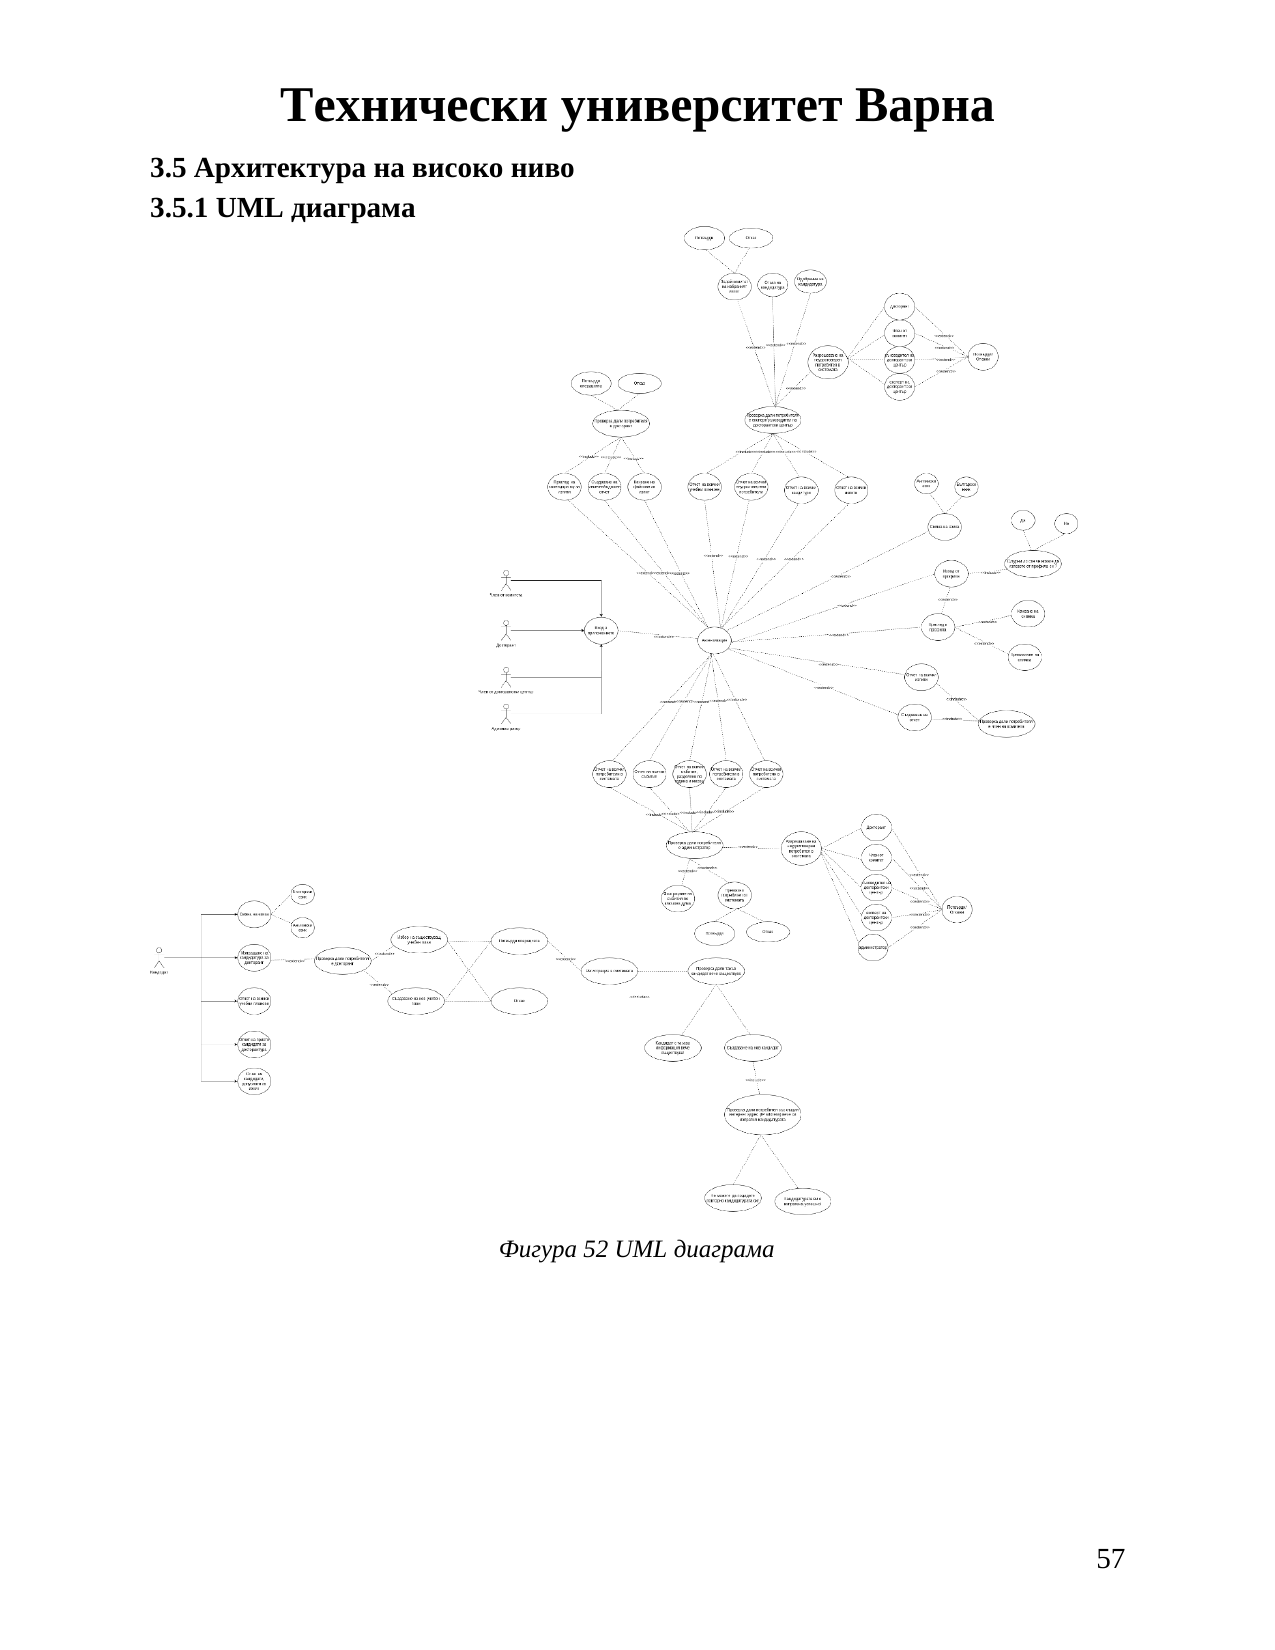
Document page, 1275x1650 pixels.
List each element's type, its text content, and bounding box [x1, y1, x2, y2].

subtitle 3.5.1 UML диаграма [150, 190, 1125, 224]
picture [150, 226, 1078, 1215]
subtitle 3.5 Архитектура на високо ниво [150, 150, 1125, 183]
text Фигура 52 UML диаграма [150, 1234, 1125, 1262]
